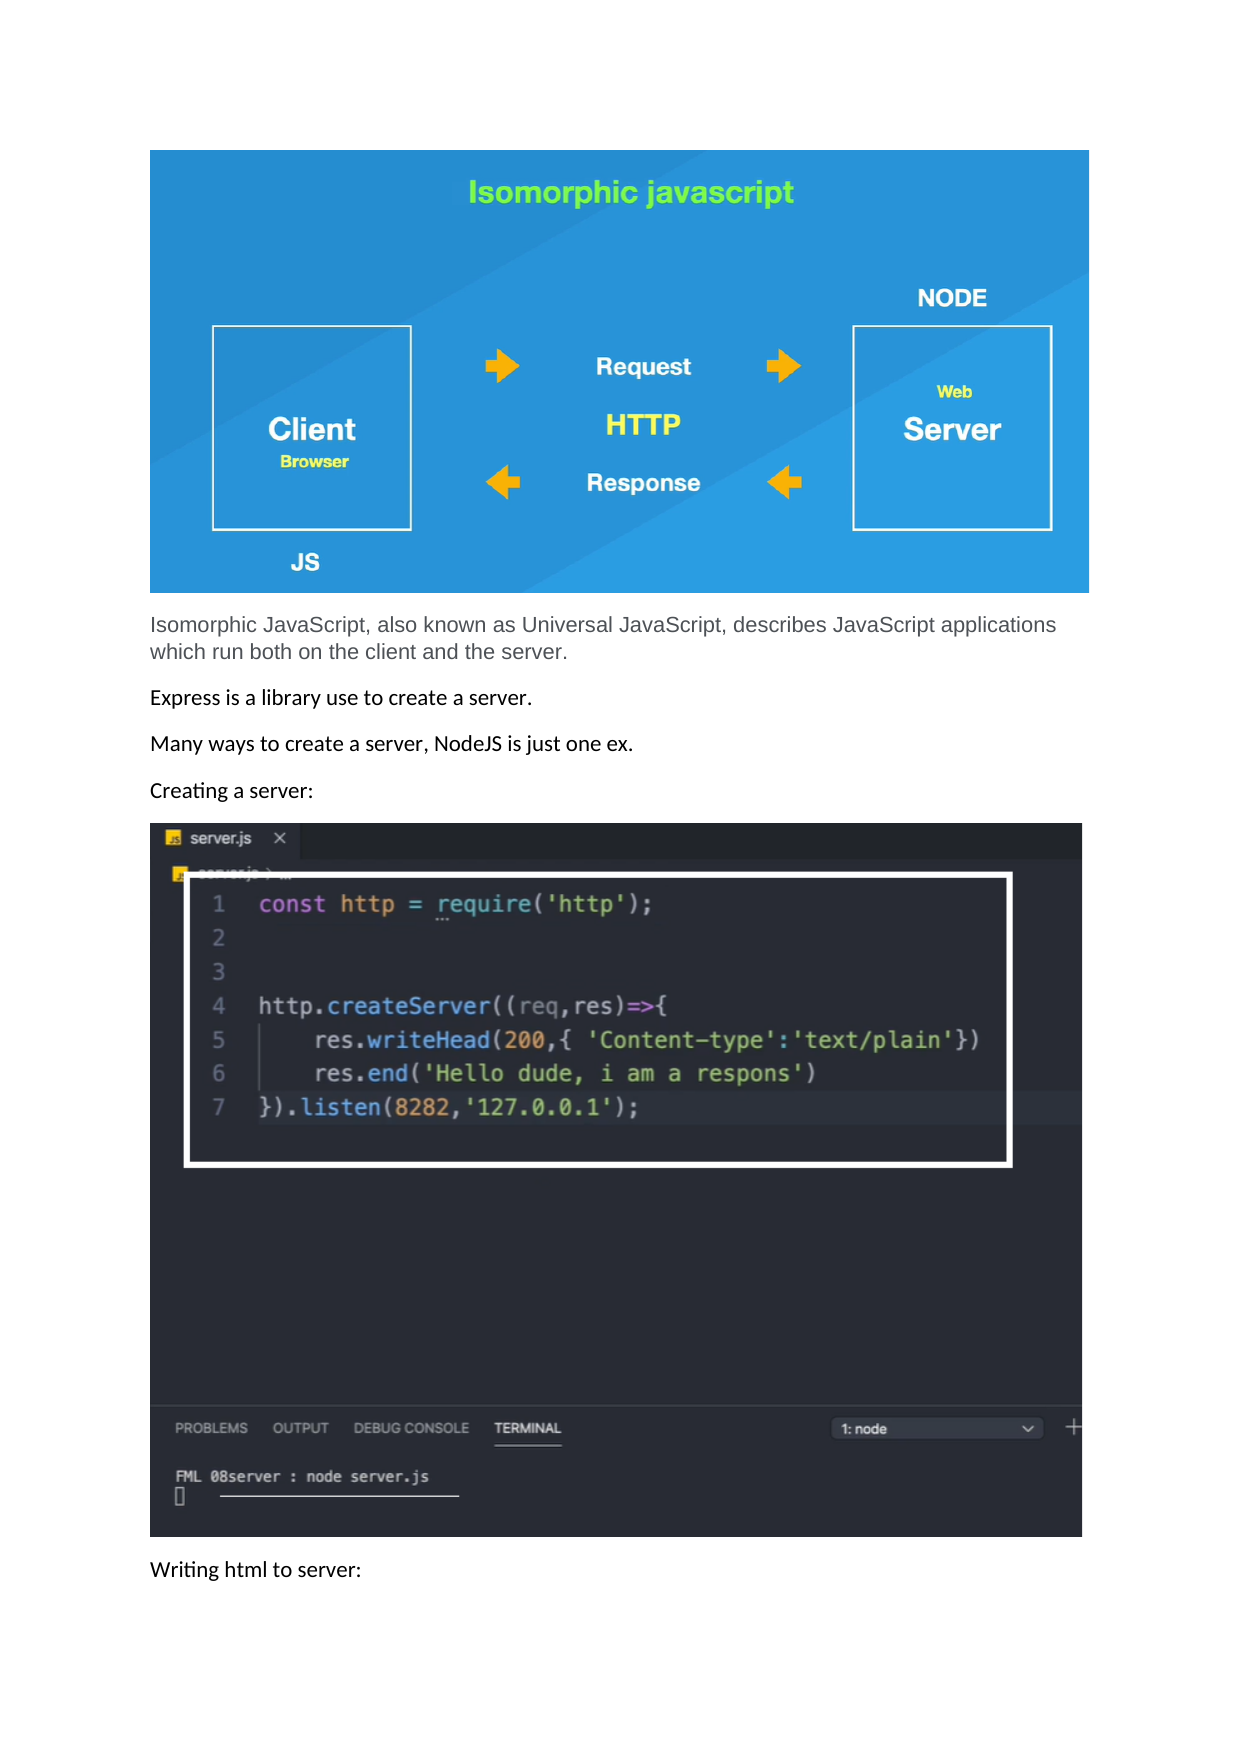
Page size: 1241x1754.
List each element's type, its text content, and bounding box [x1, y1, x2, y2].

text Creating a server: [150, 776, 1090, 804]
picture [150, 823, 1083, 1537]
text Express is a library use to create a server. [150, 683, 1090, 711]
picture [150, 150, 1090, 593]
text Many ways to create a server, NodeJS is just one ex. [150, 729, 1090, 757]
text Isomorphic JavaScript, also known as Universal JavaScript, describes JavaScript applications which run both on the client and the server. [150, 612, 1090, 664]
text Writing html to server: [150, 1556, 1090, 1584]
